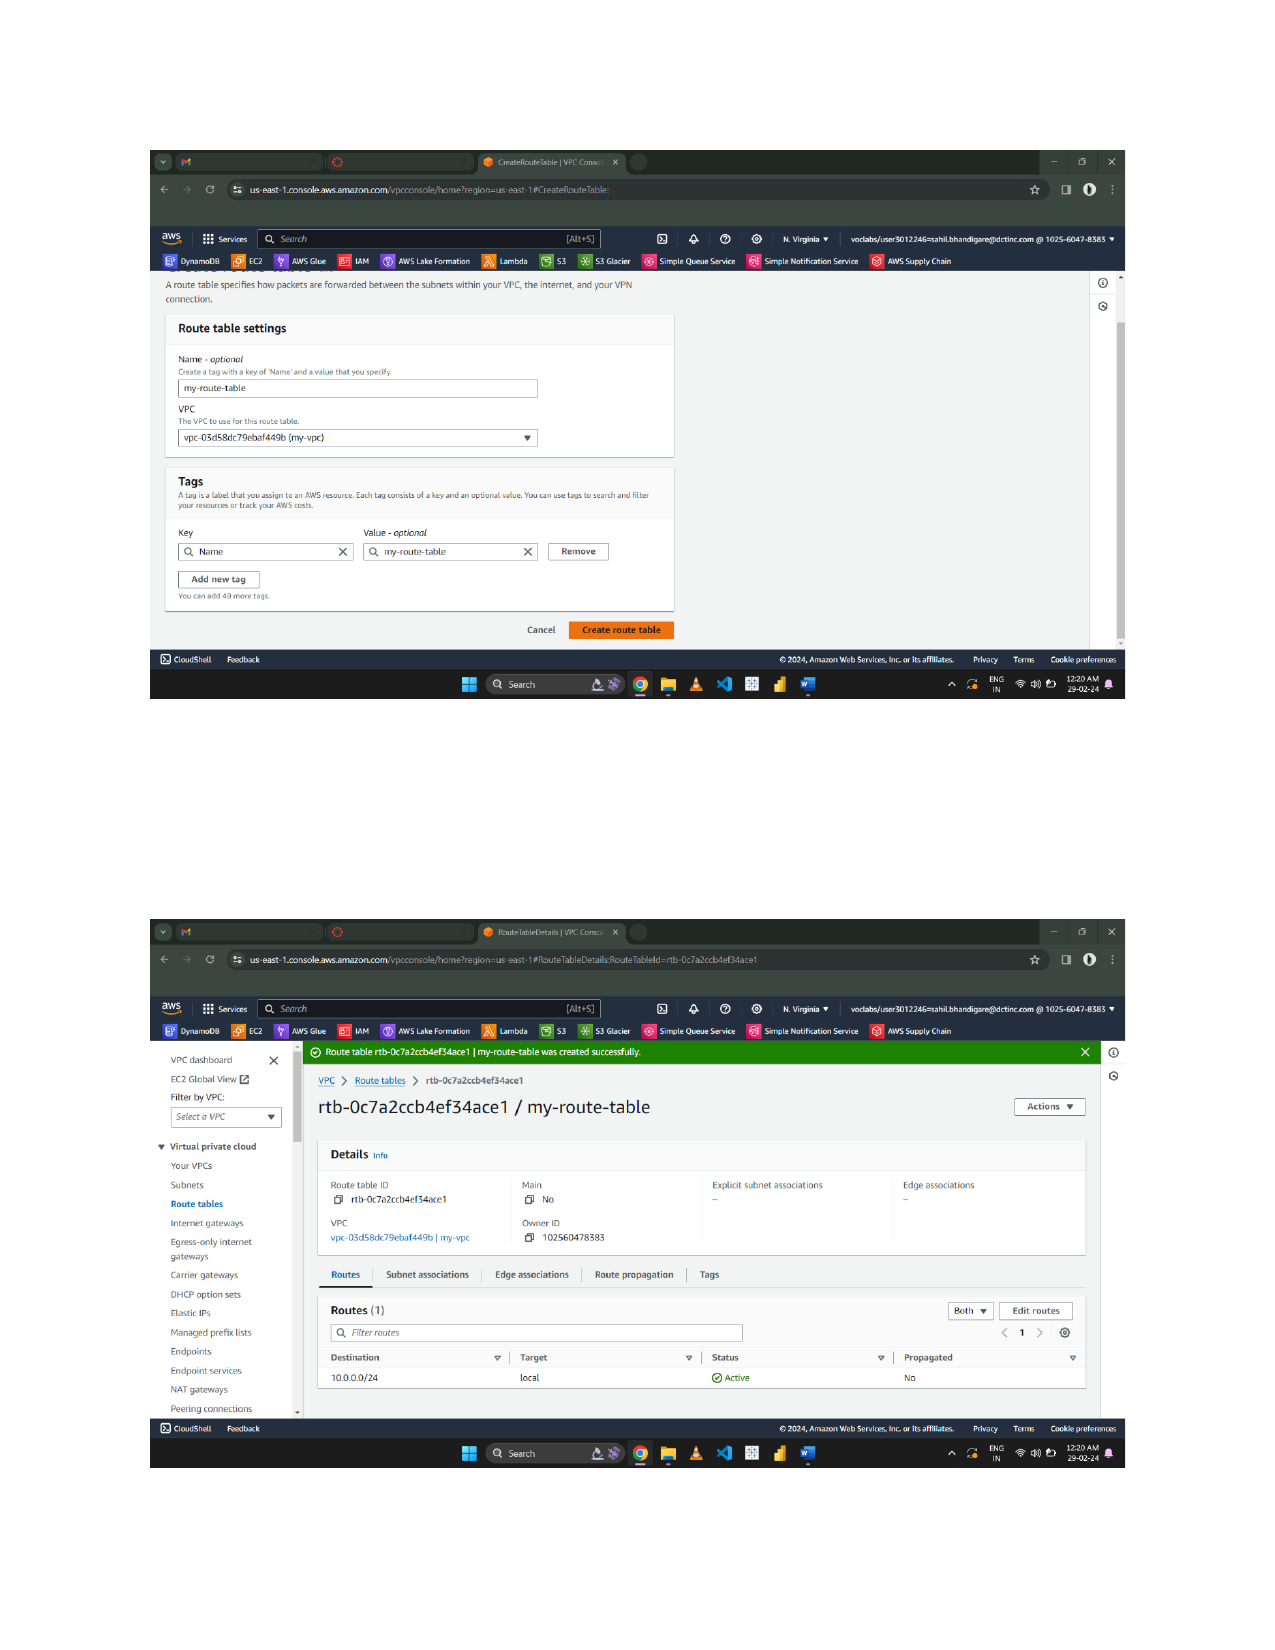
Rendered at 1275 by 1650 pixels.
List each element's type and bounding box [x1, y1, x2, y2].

picture [150, 150, 1125, 699]
picture [150, 919, 1125, 1468]
